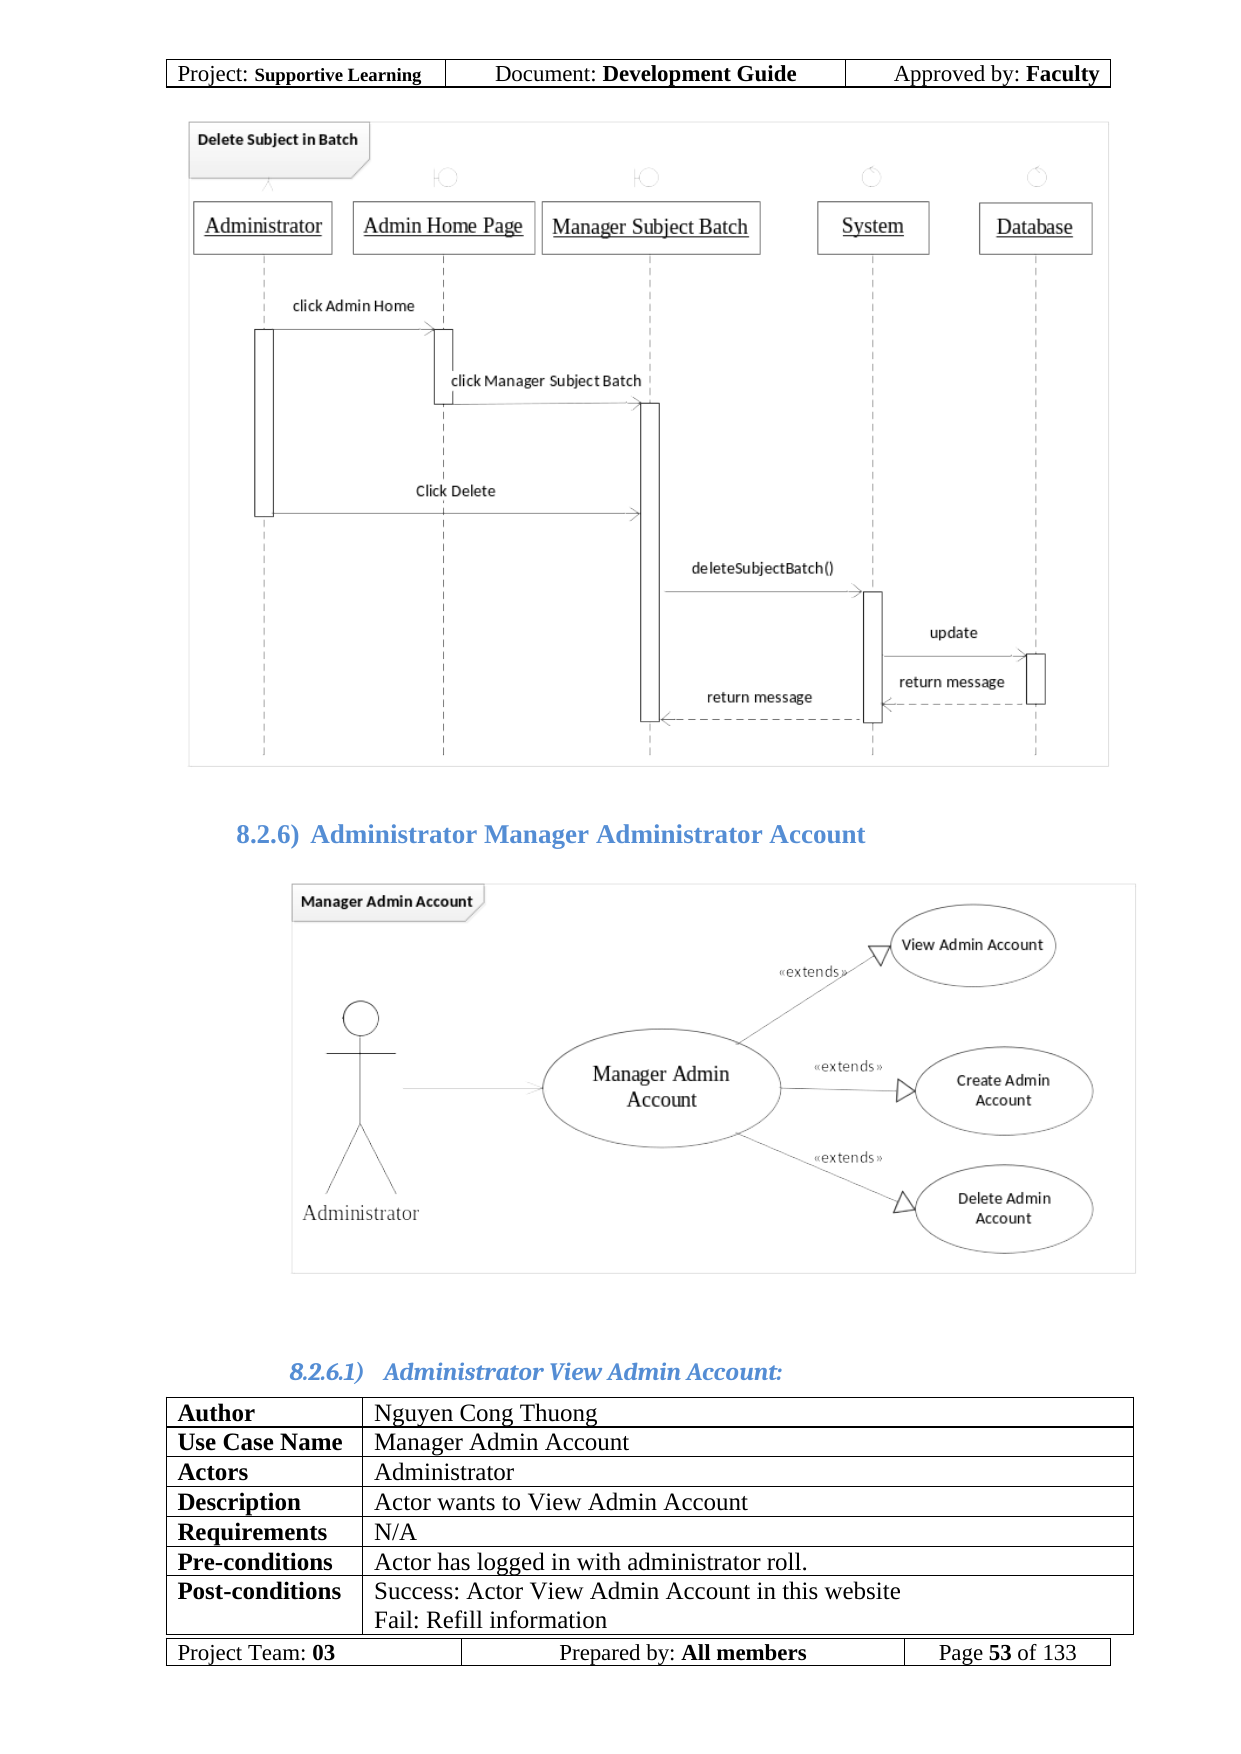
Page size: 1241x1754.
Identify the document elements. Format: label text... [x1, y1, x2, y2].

table_cell Manager Admin Account [363, 1428, 1133, 1456]
table_header Nguyen Cong Thuong [363, 1398, 1133, 1426]
table_cell Actors [167, 1457, 362, 1486]
table_cell Use Case Name [167, 1428, 362, 1456]
table_cell Actor wants to View Admin Account [363, 1487, 1133, 1516]
table_cell Post-conditions [167, 1576, 362, 1634]
table_header Author [167, 1398, 362, 1426]
table_cell Requirements [167, 1517, 362, 1546]
table_cell Success: Actor View Admin Account in this website Fail: Refill information [363, 1576, 1133, 1634]
text Administrator View Admin Account: [289, 1357, 1122, 1386]
table_cell Pre-conditions [167, 1547, 362, 1575]
text Administrator Manager Administrator Account [236, 818, 1122, 1347]
table_cell N/A [363, 1517, 1133, 1546]
table_cell Administrator [363, 1457, 1133, 1486]
table_cell Actor has logged in with administrator roll. [363, 1547, 1133, 1575]
table_cell Description [167, 1487, 362, 1516]
